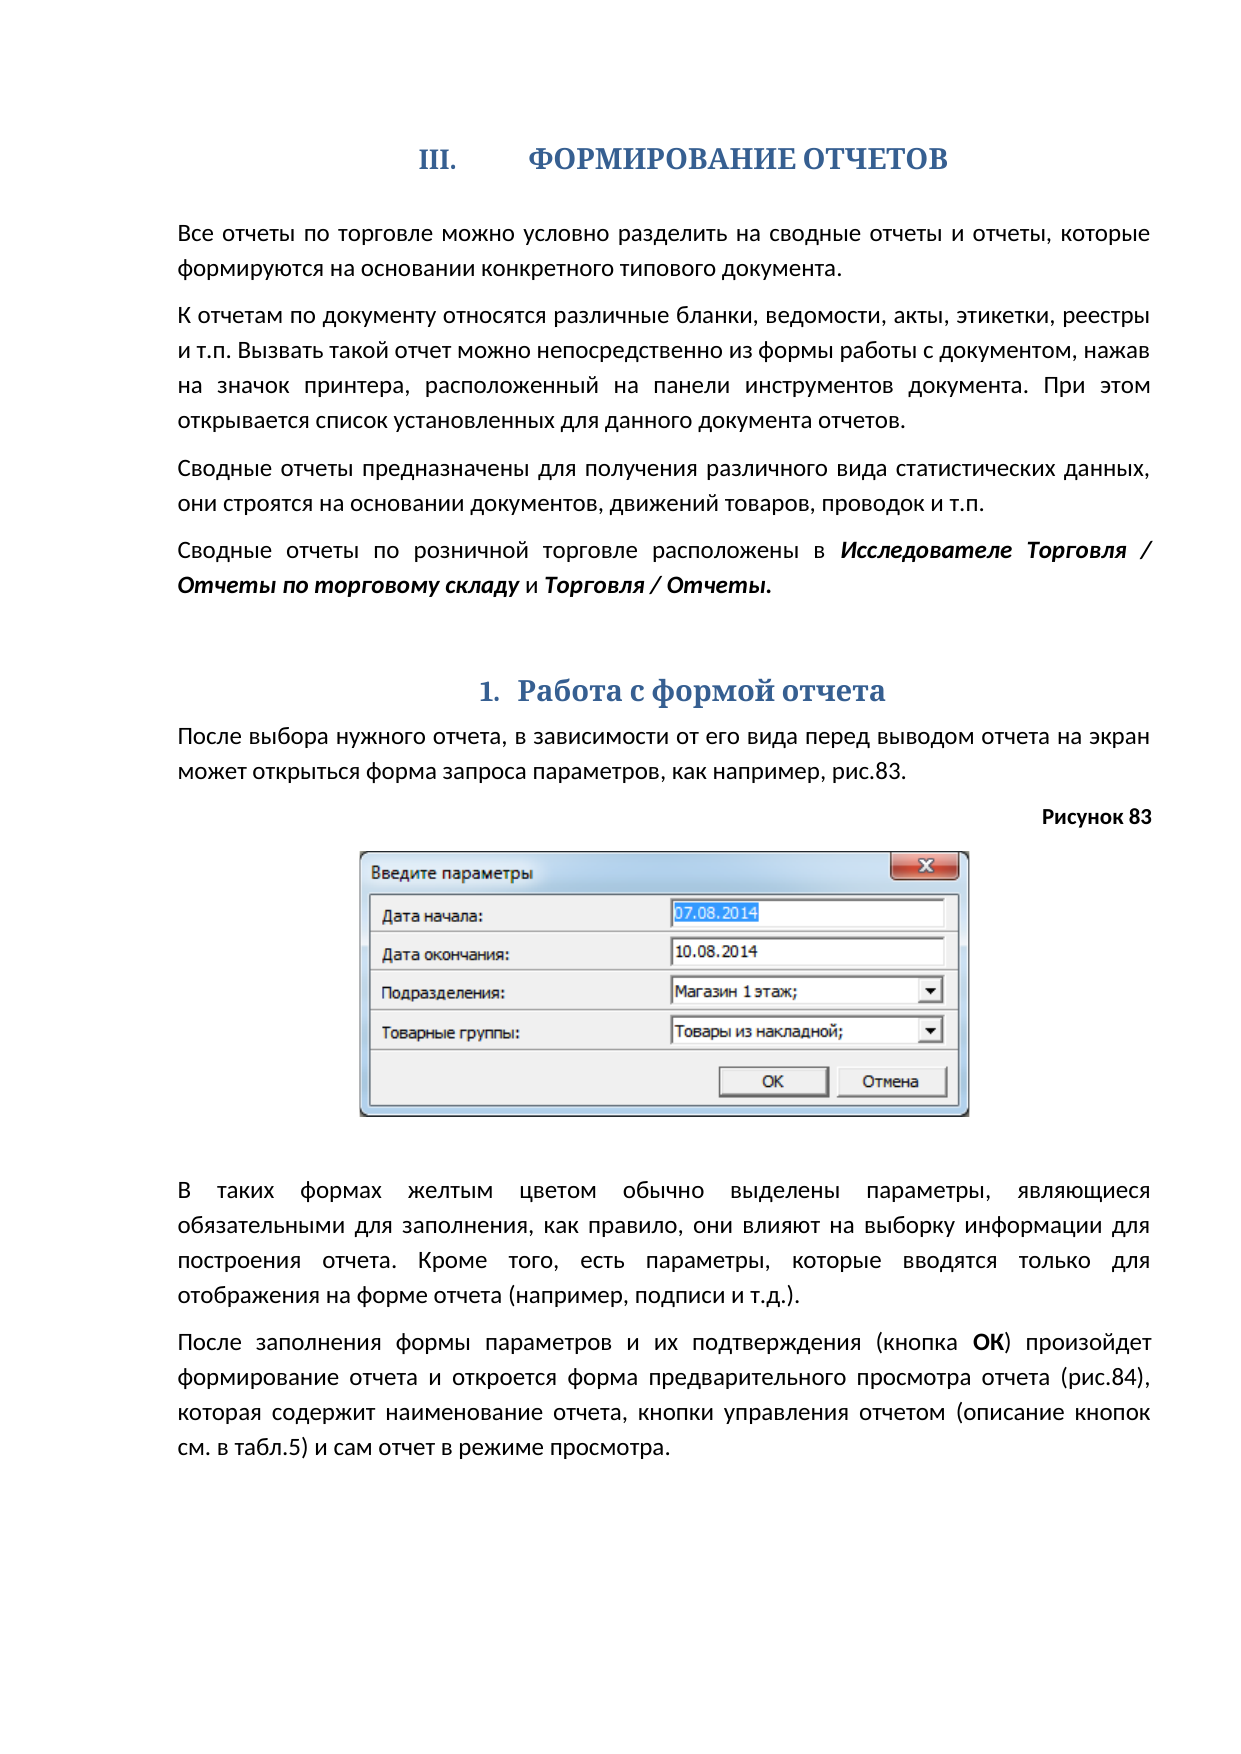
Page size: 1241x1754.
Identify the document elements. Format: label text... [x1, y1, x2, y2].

text Все отчеты по торговле можно условно разделить на сводные отчеты и отчеты, которые формируются на основании конкретного типового документа. [177, 217, 1152, 282]
text Сводные отчеты предназначены для получения различного вида статистических данных, они строятся на основании документов, движений товаров, проводок и т.п. [177, 452, 1152, 517]
picture [359, 851, 970, 1117]
subtitle ФОРМИРОВАНИЕ ОТЧЕТОВ [215, 143, 1152, 177]
text После заполнения формы параметров и их подтверждения (кнопка ОК) произойдет формирование отчета и откроется форма предварительного просмотра отчета (рис.84), которая содержит наименование отчета, кнопки управления отчетом (описание кнопок см. в табл.5) и сам отчет в режиме просмотра. [177, 1327, 1152, 1462]
text К отчетам по документу относятся различные бланки, ведомости, акты, этикетки, реестры и т.п. Вызвать такой отчет можно непосредственно из формы работы с документом, нажав на значок принтера, расположенный на панели инструментов документа. При этом открывается список установленных для данного документа отчетов. [177, 299, 1152, 435]
text Рисунок 83 [177, 802, 1152, 831]
text В таких формах желтым цветом обычно выделены параметры, являющиеся обязательными для заполнения, как правило, они влияют на выборку информации для построения отчета. Кроме того, есть параметры, которые вводятся только для отображения на форме отчета (например, подписи и т.д.). [177, 1174, 1152, 1309]
text Сводные отчеты по розничной торговле расположены в Исследователе Торговля / Отчеты по торговому складу и Торговля / Отчеты. [177, 534, 1152, 600]
text После выбора нужного отчета, в зависимости от его вида перед выводом отчета на экран может открыться форма запроса параметров, как например, рис.83. [177, 720, 1152, 786]
subtitle Работа с формой отчета [215, 675, 1152, 709]
